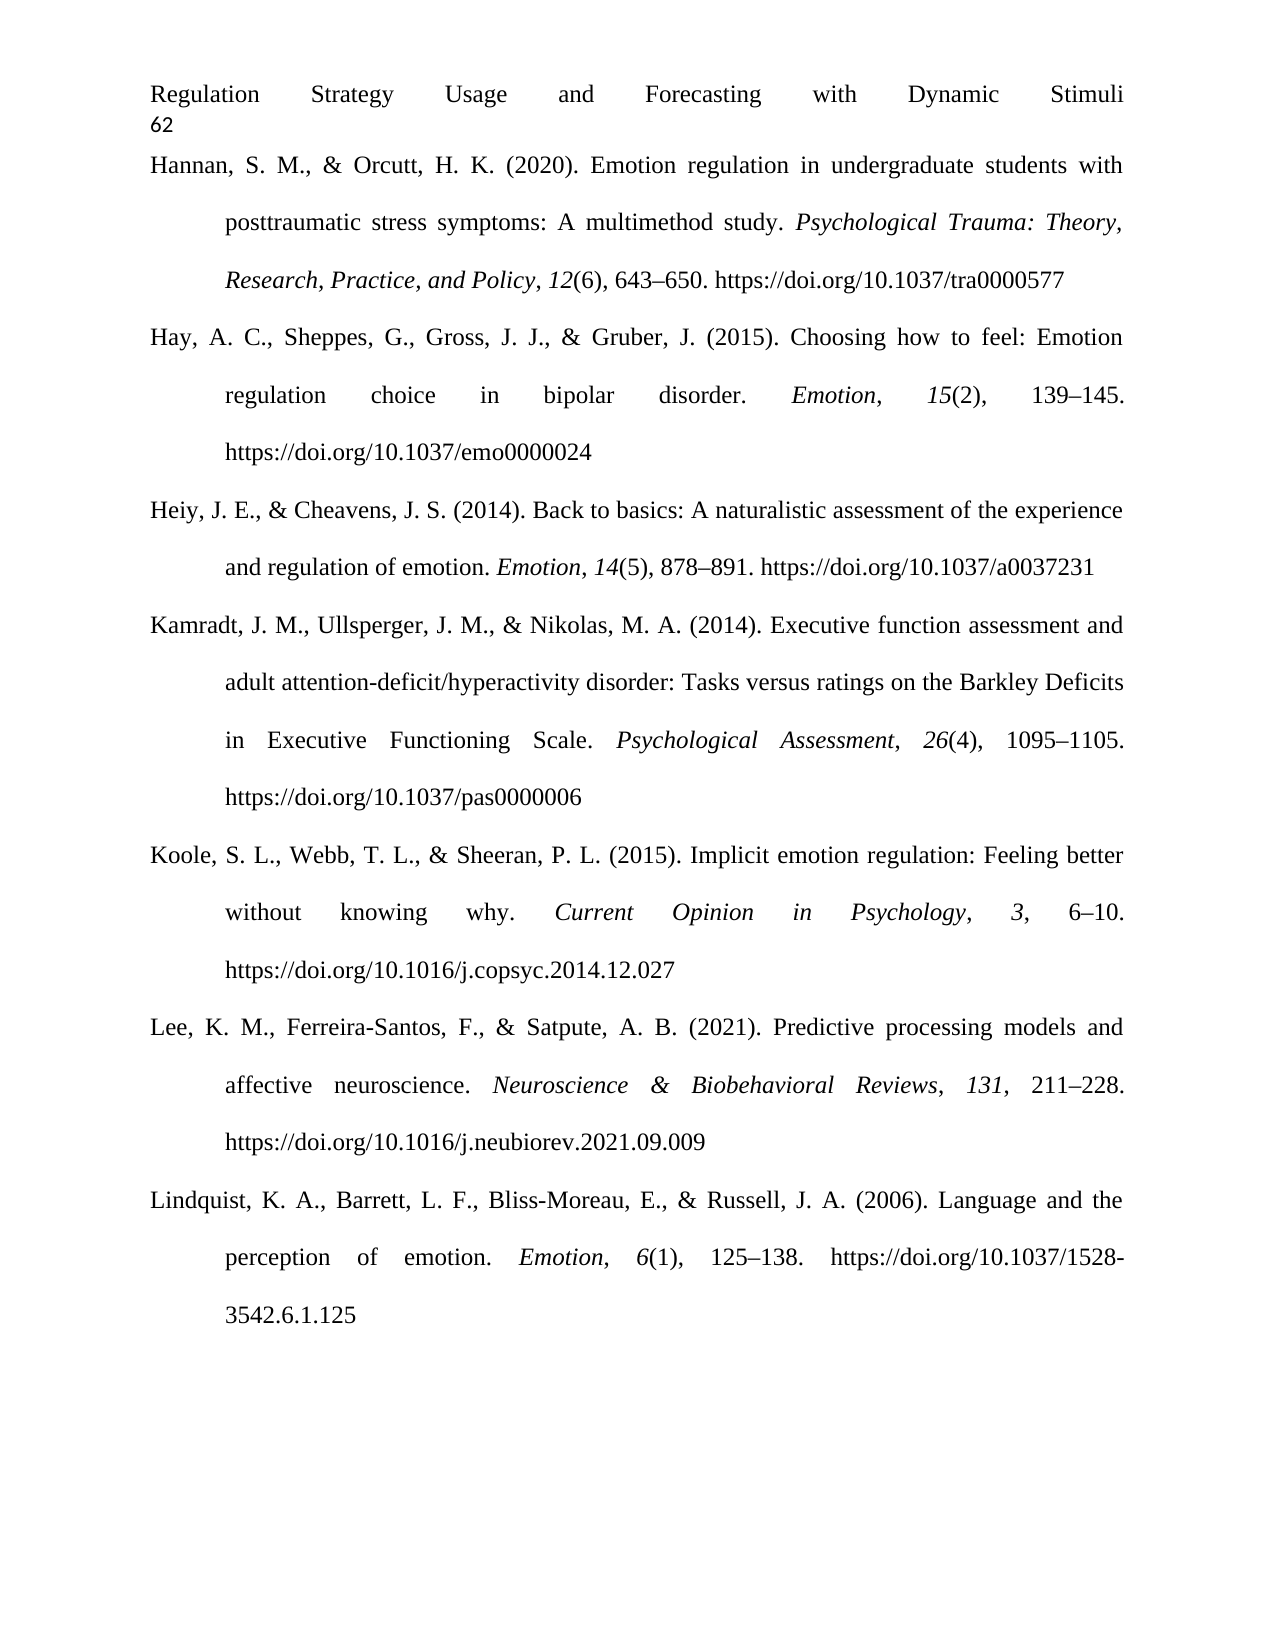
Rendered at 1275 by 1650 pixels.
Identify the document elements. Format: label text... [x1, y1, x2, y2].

text Kamradt, J. M., Ullsperger, J. M., & Nikolas, M. A. (2014). Executive function assessment and adult attention-deficit/hyperactivity disorder: Tasks versus ratings on the Barkley Deficits in Executive Functioning Scale. Psychological Assessment, 26(4), 1095–1105. https://doi.org/10.1037/pas0000006 [150, 610, 1125, 811]
text Hay, A. C., Sheppes, G., Gross, J. J., & Gruber, J. (2015). Choosing how to feel: Emotion regulation choice in bipolar disorder. Emotion, 15(2), 139–145. https://doi.org/10.1037/emo0000024 [150, 322, 1125, 466]
text Heiy, J. E., & Cheavens, J. S. (2014). Back to basics: A naturalistic assessment of the experience and regulation of emotion. Emotion, 14(5), 878–891. https://doi.org/10.1037/a0037231 [150, 495, 1125, 581]
text Lindquist, K. A., Barrett, L. F., Bliss-Moreau, E., & Russell, J. A. (2006). Language and the perception of emotion. Emotion, 6(1), 125–138. https://doi.org/10.1037/1528-3542.6.1.125 [150, 1185, 1125, 1329]
text Koole, S. L., Webb, T. L., & Sheeran, P. L. (2015). Implicit emotion regulation: Feeling better without knowing why. Current Opinion in Psychology, 3, 6–10. https://doi.org/10.1016/j.copsyc.2014.12.027 [150, 840, 1125, 984]
text Lee, K. M., Ferreira-Santos, F., & Satpute, A. B. (2021). Predictive processing models and affective neuroscience. Neuroscience & Biobehavioral Reviews, 131, 211–228. https://doi.org/10.1016/j.neubiorev.2021.09.009 [150, 1012, 1125, 1156]
text Hannan, S. M., & Orcutt, H. K. (2020). Emotion regulation in undergraduate students with posttraumatic stress symptoms: A multimethod study. Psychological Trauma: Theory, Research, Practice, and Policy, 12(6), 643–650. https://doi.org/10.1037/tra0000577 [150, 150, 1125, 294]
